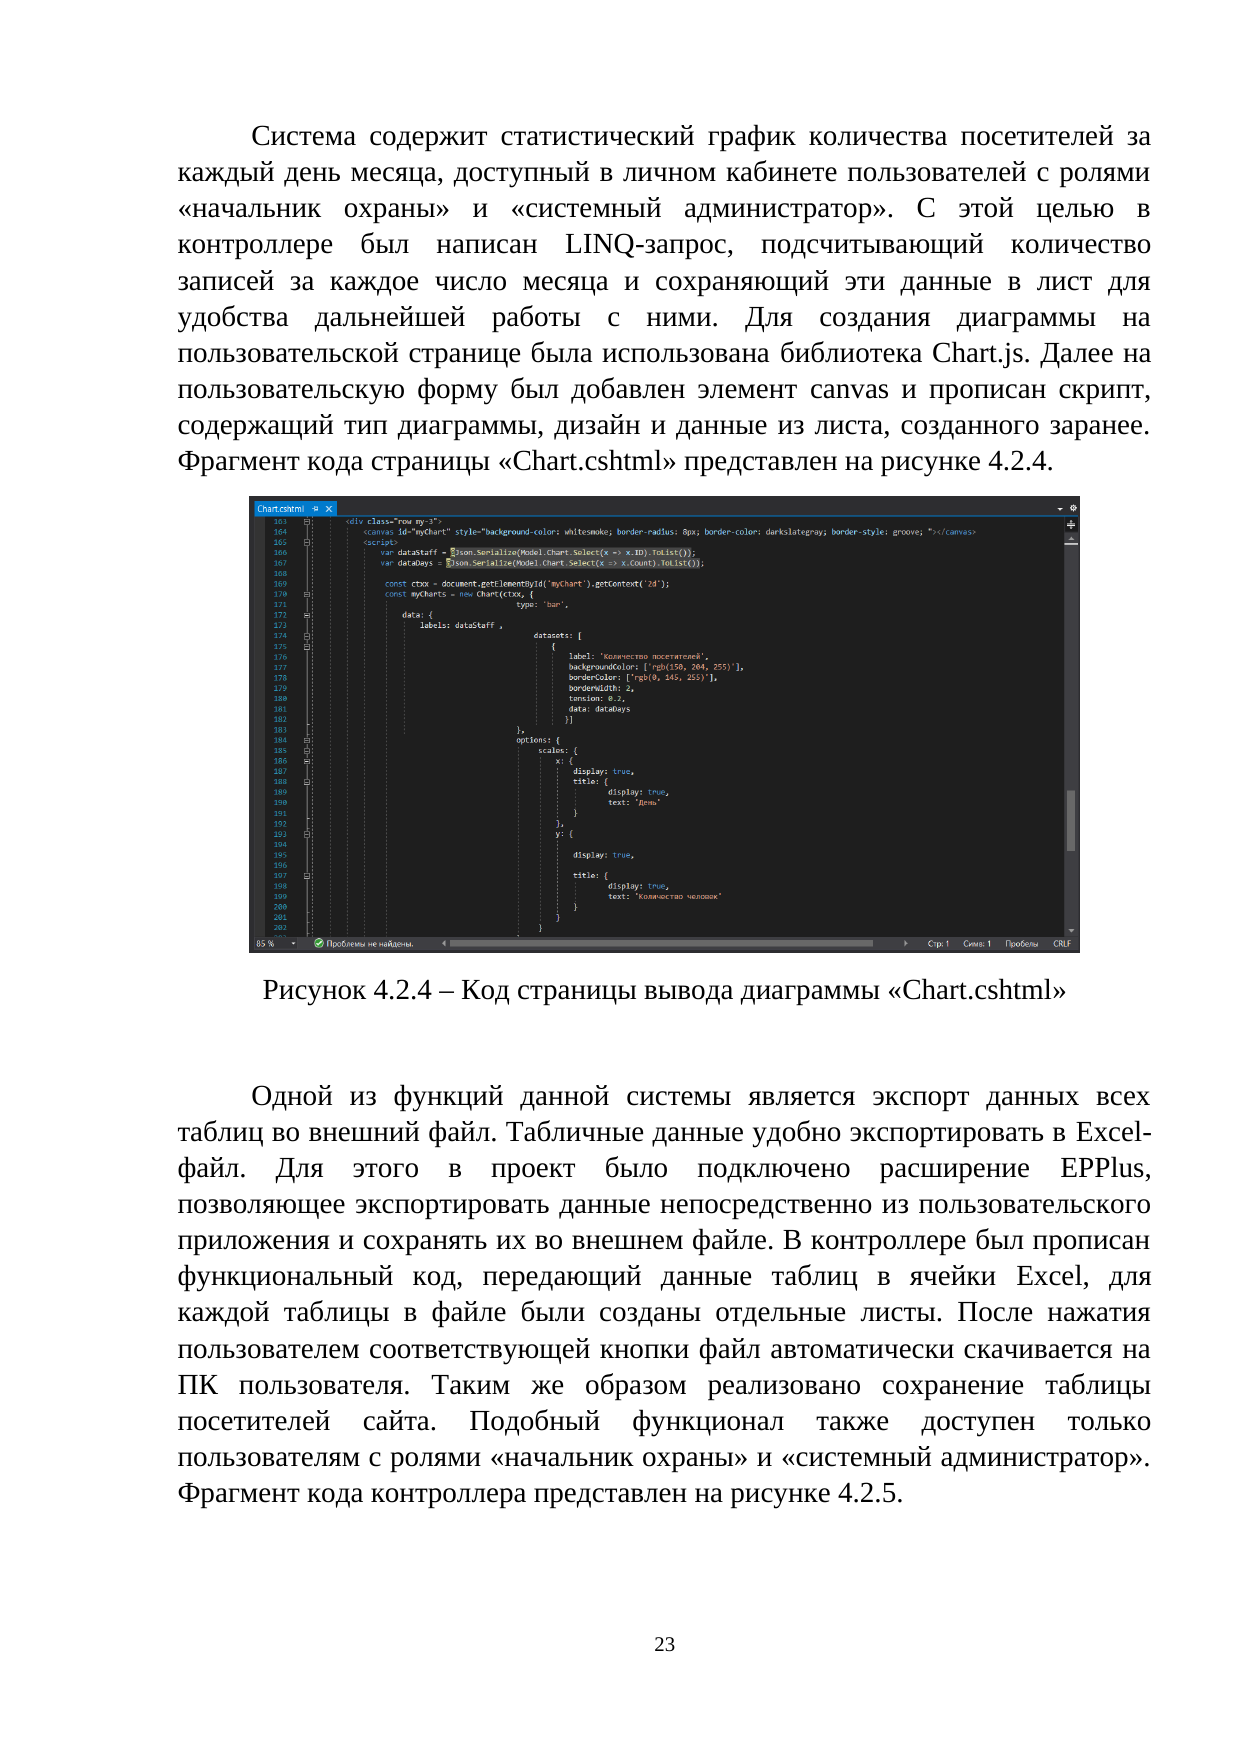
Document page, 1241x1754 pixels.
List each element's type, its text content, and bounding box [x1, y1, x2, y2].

text Система содержит статистический график количества посетителей за каждый день месяца, доступный в личном кабинете пользователей с ролями «начальник охраны» и «системный администратор». С этой целью в контроллере был написан LINQ-запрос, подсчитывающий количество записей за каждое число месяца и сохраняющий эти данные в лист для удобства дальнейшей работы с ними. Для создания диаграммы на пользовательской странице была использована библиотека Chart.js. Далее на пользовательскую форму был добавлен элемент canvas и прописан скрипт, содержащий тип диаграммы, дизайн и данные из листа, созданного заранее. Фрагмент кода страницы «Chart.cshtml» представлен на рисунке 4.2.4. [177, 118, 1152, 477]
picture [249, 496, 1080, 953]
text Одной из функций данной системы является экспорт данных всех таблиц во внешний файл. Табличные данные удобно экспортировать в Excel-файл. Для этого в проект было подключено расширение EPPlus, позволяющее экспортировать данные непосредственно из пользовательского приложения и сохранять их во внешнем файле. В контроллере был прописан функциональный код, передающий данные таблиц в ячейки Excel, для каждой таблицы в файле были созданы отдельные листы. После нажатия пользователем соответствующей кнопки файл автоматически скачивается на ПК пользователя. Таким же образом реализовано сохранение таблицы посетителей сайта. Подобный функционал также доступен только пользователям с ролями «начальник охраны» и «системный администратор». Фрагмент кода контроллера представлен на рисунке 4.2.5. [177, 1078, 1152, 1509]
text Рисунок 4.2.4 – Код страницы вывода диаграммы «Chart.cshtml» [177, 972, 1152, 1006]
